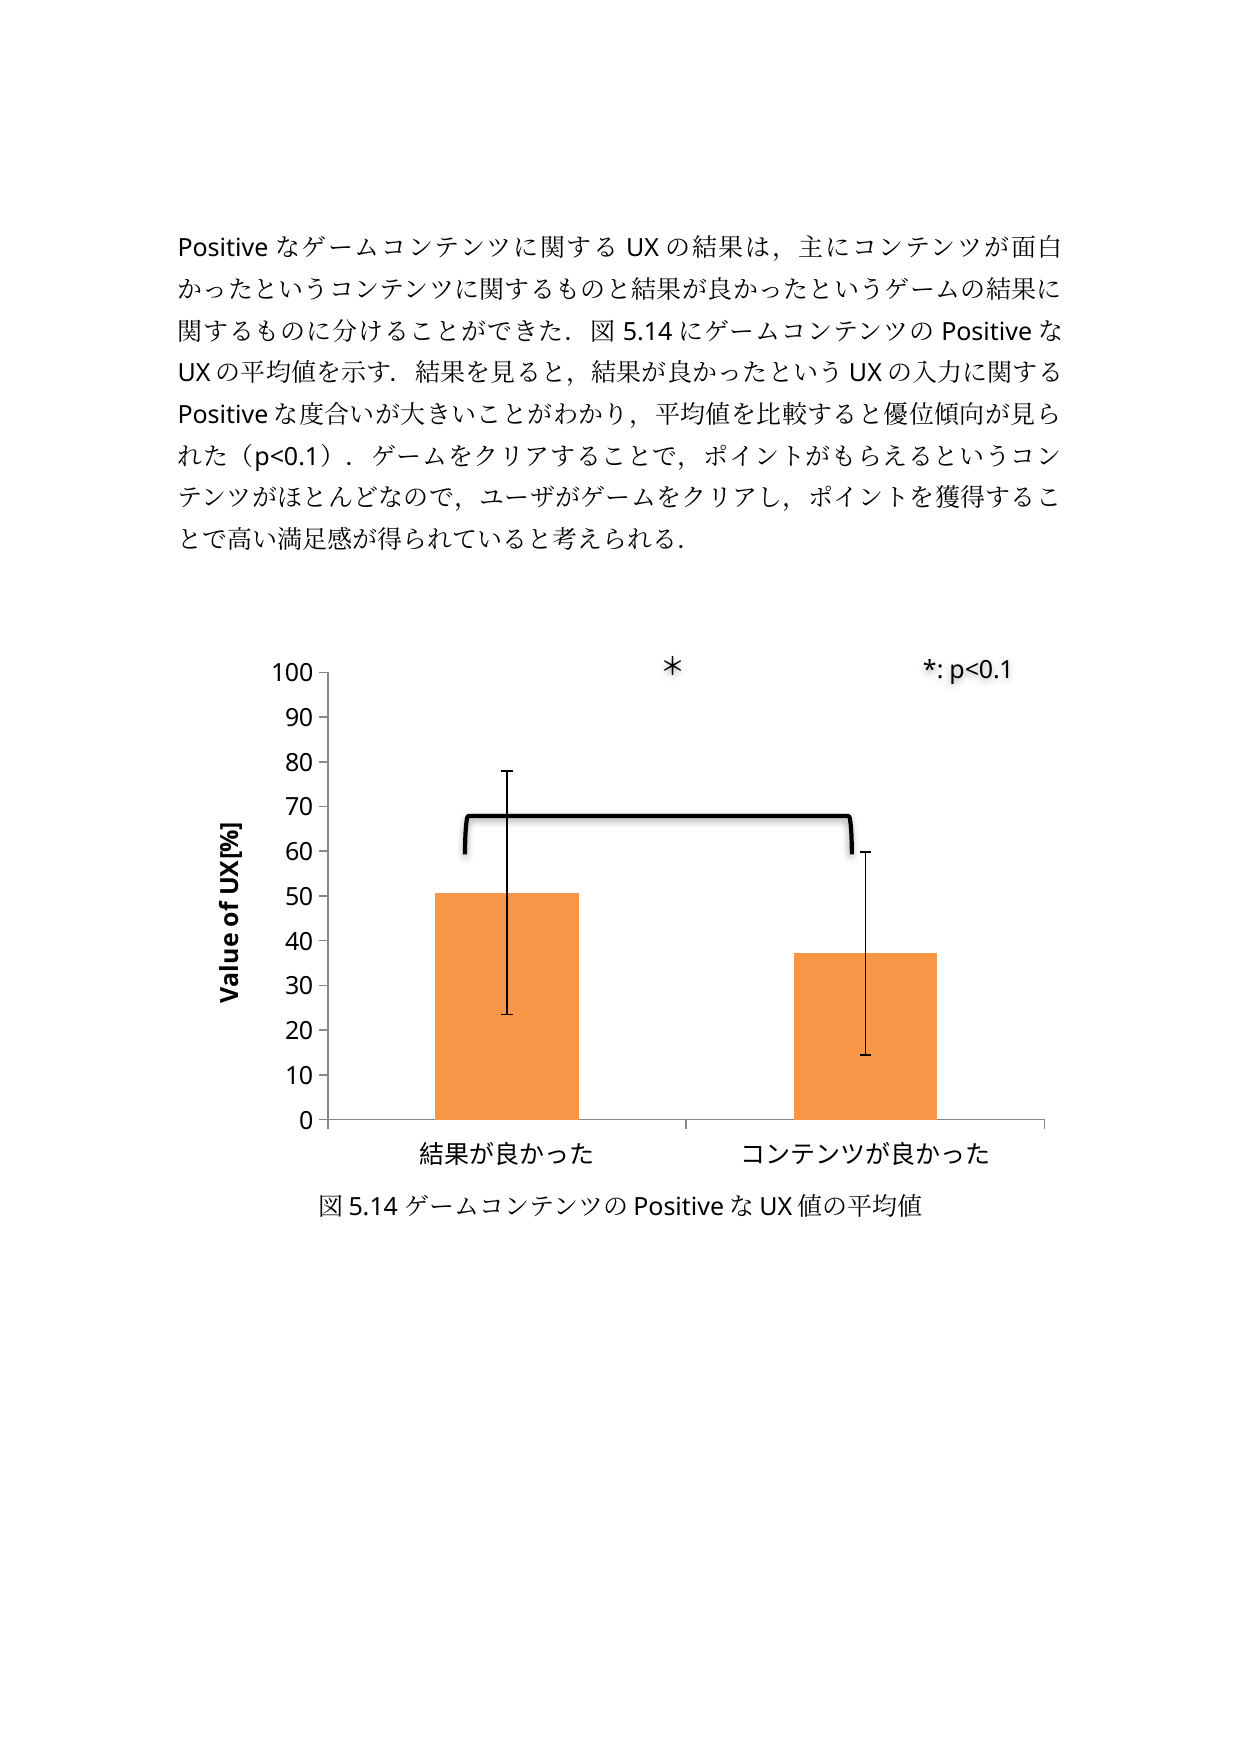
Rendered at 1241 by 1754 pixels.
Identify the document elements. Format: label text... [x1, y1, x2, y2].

text 図5.14 ゲームコンテンツのPositiveなUX値の平均値 [177, 1183, 1063, 1225]
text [177, 225, 1063, 558]
